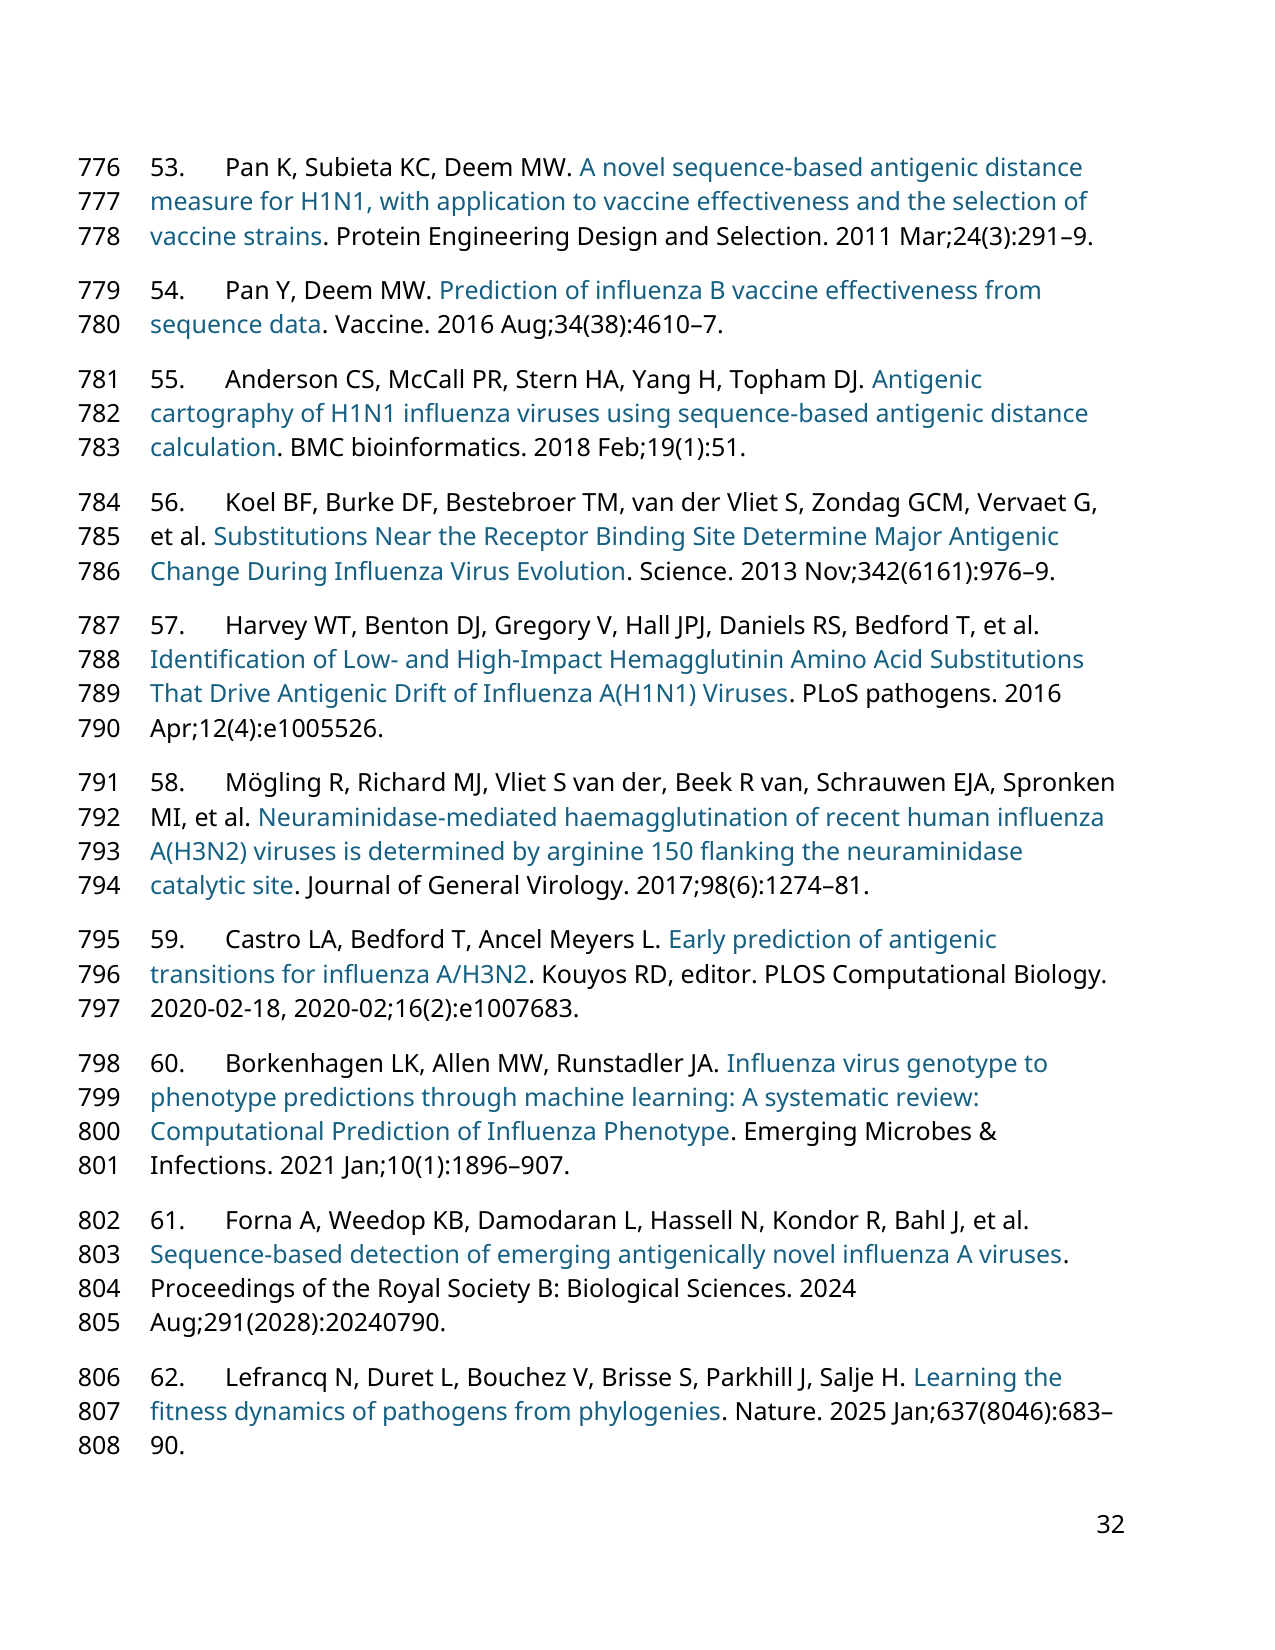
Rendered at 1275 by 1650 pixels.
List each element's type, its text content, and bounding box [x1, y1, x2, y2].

text 54. Pan Y, Deem MW. Prediction of influenza B vaccine effectiveness from sequence data. Vaccine. 2016 Aug;34(38):4610–7. [150, 273, 1125, 341]
text 62. Lefrancq N, Duret L, Bouchez V, Brisse S, Parkhill J, Salje H. Learning the fitness dynamics of pathogens from phylogenies. Nature. 2025 Jan;637(8046):683–90. [150, 1359, 1125, 1462]
text 59. Castro LA, Bedford T, Ancel Meyers L. Early prediction of antigenic transitions for influenza A/H3N2. Kouyos RD, editor. PLOS Computational Biology. 2020-02-18, 2020-02;16(2):e1007683. [150, 922, 1125, 1024]
text 53. Pan K, Subieta KC, Deem MW. A novel sequence-based antigenic distance measure for H1N1, with application to vaccine effectiveness and the selection of vaccine strains. Protein Engineering Design and Selection. 2011 Mar;24(3):291–9. [150, 150, 1125, 252]
text 61. Forna A, Weedop KB, Damodaran L, Hassell N, Kondor R, Bahl J, et al. Sequence-based detection of emerging antigenically novel influenza A viruses. Proceedings of the Royal Society B: Biological Sciences. 2024 Aug;291(2028):20240790. [150, 1202, 1125, 1338]
text 57. Harvey WT, Benton DJ, Gregory V, Hall JPJ, Daniels RS, Bedford T, et al. Identification of Low- and High-Impact Hemagglutinin Amino Acid Substitutions That Drive Antigenic Drift of Influenza A(H1N1) Viruses. PLoS pathogens. 2016 Apr;12(4):e1005526. [150, 608, 1125, 744]
text 58. Mögling R, Richard MJ, Vliet S van der, Beek R van, Schrauwen EJA, Spronken MI, et al. Neuraminidase-mediated haemagglutination of recent human influenza A(H3N2) viruses is determined by arginine 150 flanking the neuraminidase catalytic site. Journal of General Virology. 2017;98(6):1274–81. [150, 765, 1125, 901]
text 55. Anderson CS, McCall PR, Stern HA, Yang H, Topham DJ. Antigenic cartography of H1N1 influenza viruses using sequence-based antigenic distance calculation. BMC bioinformatics. 2018 Feb;19(1):51. [150, 362, 1125, 464]
text 60. Borkenhagen LK, Allen MW, Runstadler JA. Influenza virus genotype to phenotype predictions through machine learning: A systematic review: Computational Prediction of Influenza Phenotype. Emerging Microbes & Infections. 2021 Jan;10(1):1896–907. [150, 1045, 1125, 1181]
text 56. Koel BF, Burke DF, Bestebroer TM, van der Vliet S, Zondag GCM, Vervaet G, et al. Substitutions Near the Receptor Binding Site Determine Major Antigenic Change During Influenza Virus Evolution. Science. 2013 Nov;342(6161):976–9. [150, 485, 1125, 587]
